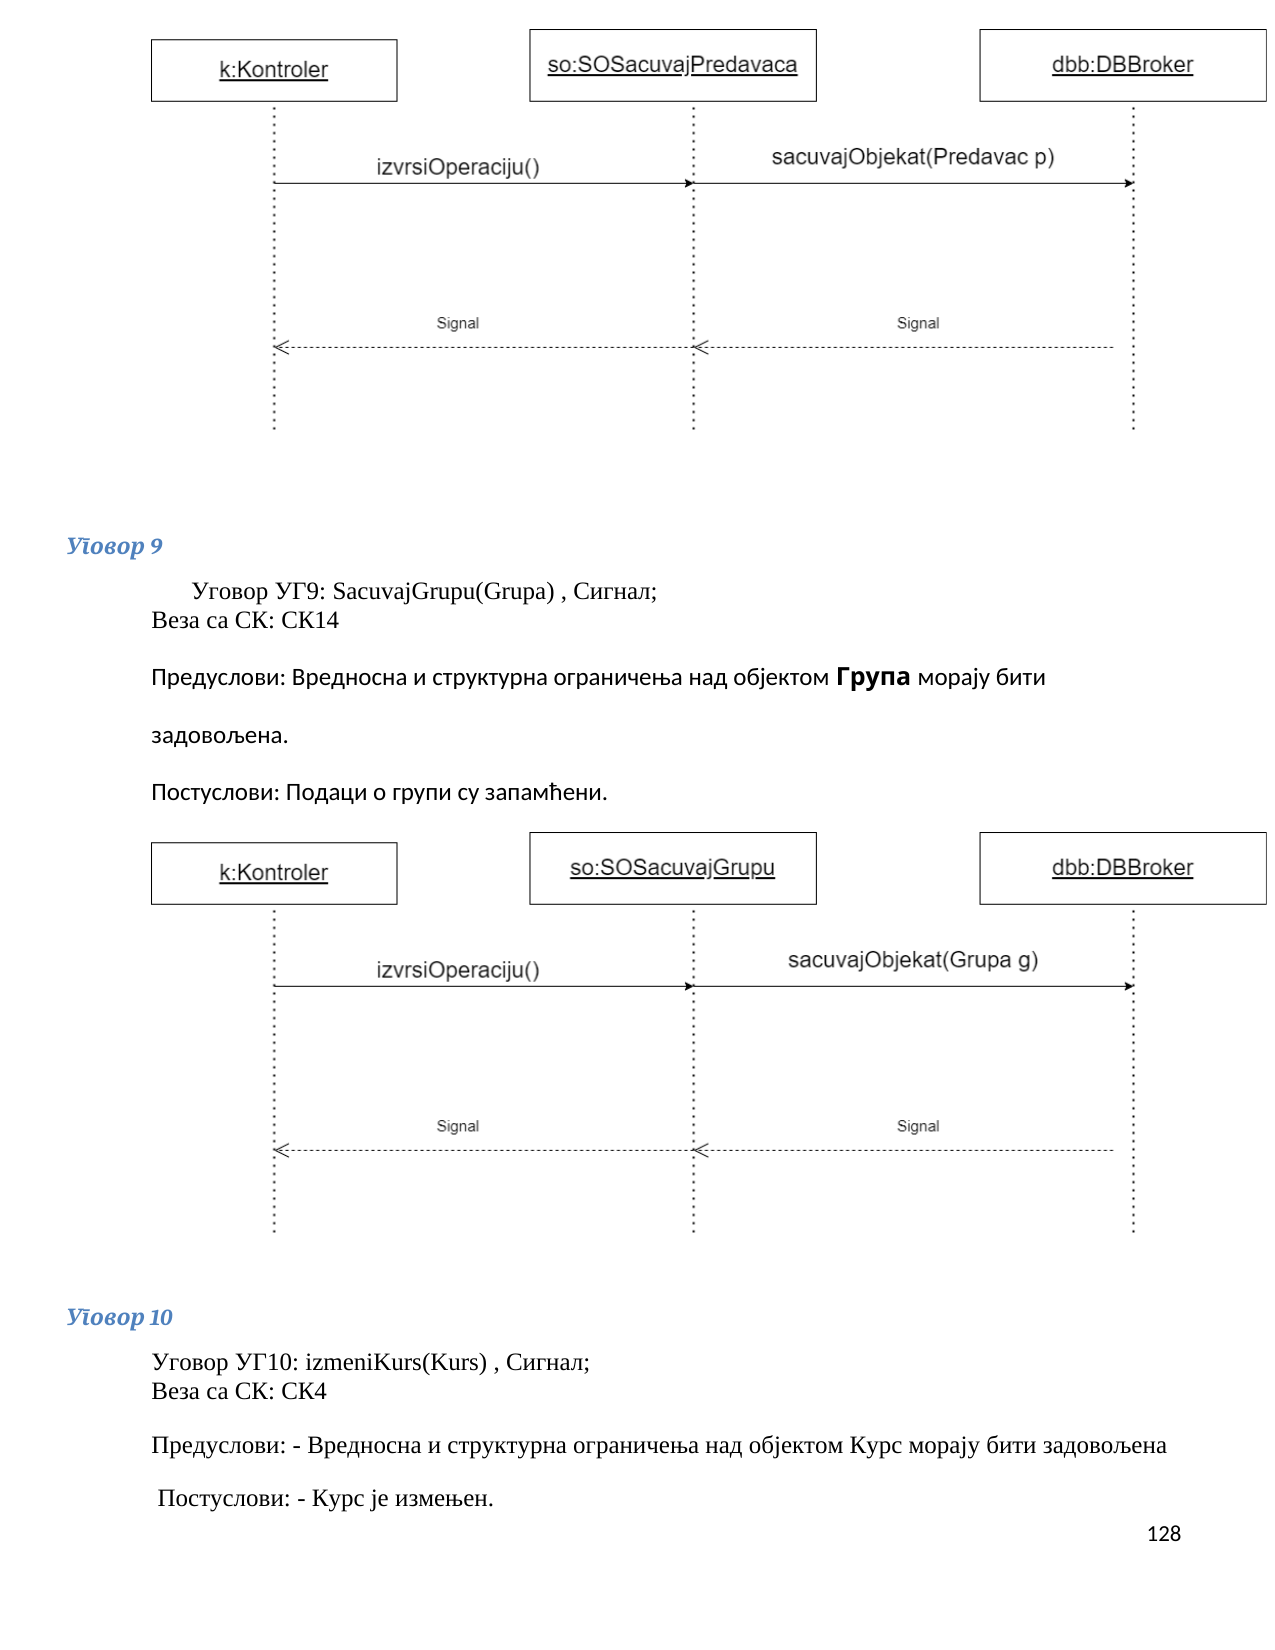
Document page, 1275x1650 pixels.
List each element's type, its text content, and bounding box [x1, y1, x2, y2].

subtitle Уговор 9 [66, 534, 1181, 560]
subtitle Уговор 10 [66, 1305, 1181, 1331]
text Предуслови: - Вредносна и структурна ограничења над објектом Курс морају бити задовољена Постуслови: - Курс је измењен. [151, 1430, 1181, 1512]
picture [151, 832, 1267, 1235]
text Уговор УГ9: SacuvajGrupu(Grupa) , Сигнал; Веза са СК: СК14 [151, 576, 822, 634]
text Предуслови: Вредносна и структурна ограничења над објектом Група морају бити задовољена. Постуслови: Подаци о групи су запамћени. [151, 659, 1173, 806]
picture [151, 29, 1267, 432]
text Уговор УГ10: izmeniKurs(Kurs) , Сигнал; Веза са СК: СК4 [151, 1347, 822, 1405]
